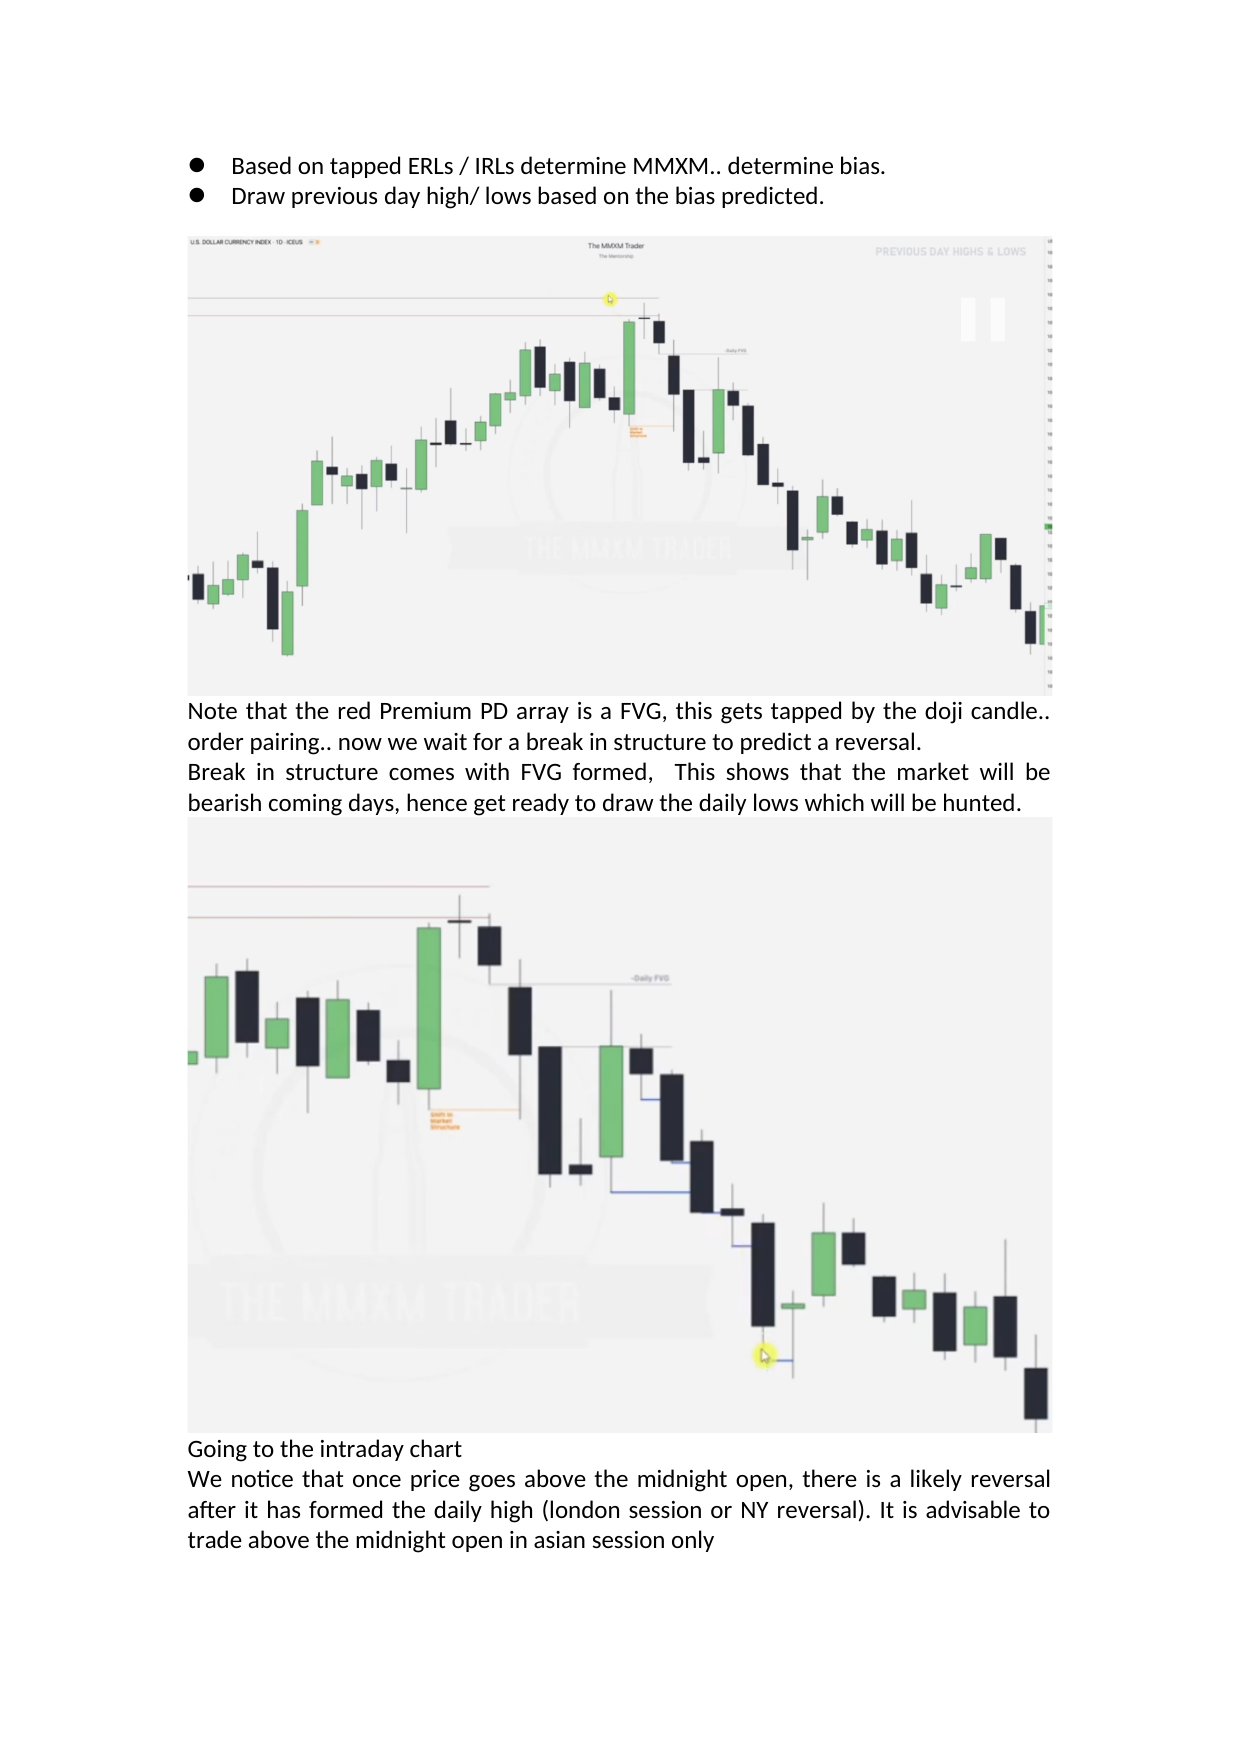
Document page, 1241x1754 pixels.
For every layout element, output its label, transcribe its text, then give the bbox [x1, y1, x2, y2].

list We notice that once price goes above the midnight open, there is a likely reversal after it has formed the daily high (london session or NY reversal). It is advisable to trade above the midnight open in asian session only [187, 1463, 1053, 1555]
list Draw previous day high/ lows based on the bias predicted. [187, 181, 1053, 211]
list Going to the intraday chart [187, 1433, 1053, 1463]
list Break in structure comes with FVG formed, This shows that the market will be bearish coming days, hence get ready to draw the daily lows which will be hunted. [187, 756, 1053, 817]
picture [187, 236, 1053, 696]
list Based on tapped ERLs / IRLs determine MMXM.. determine bias. [187, 150, 1053, 181]
picture [187, 817, 1053, 1433]
list Note that the red Premium PD array is a FVG, this gets tapped by the doji candle.. order pairing.. now we wait for a break in structure to predict a reversal. [187, 696, 1053, 756]
